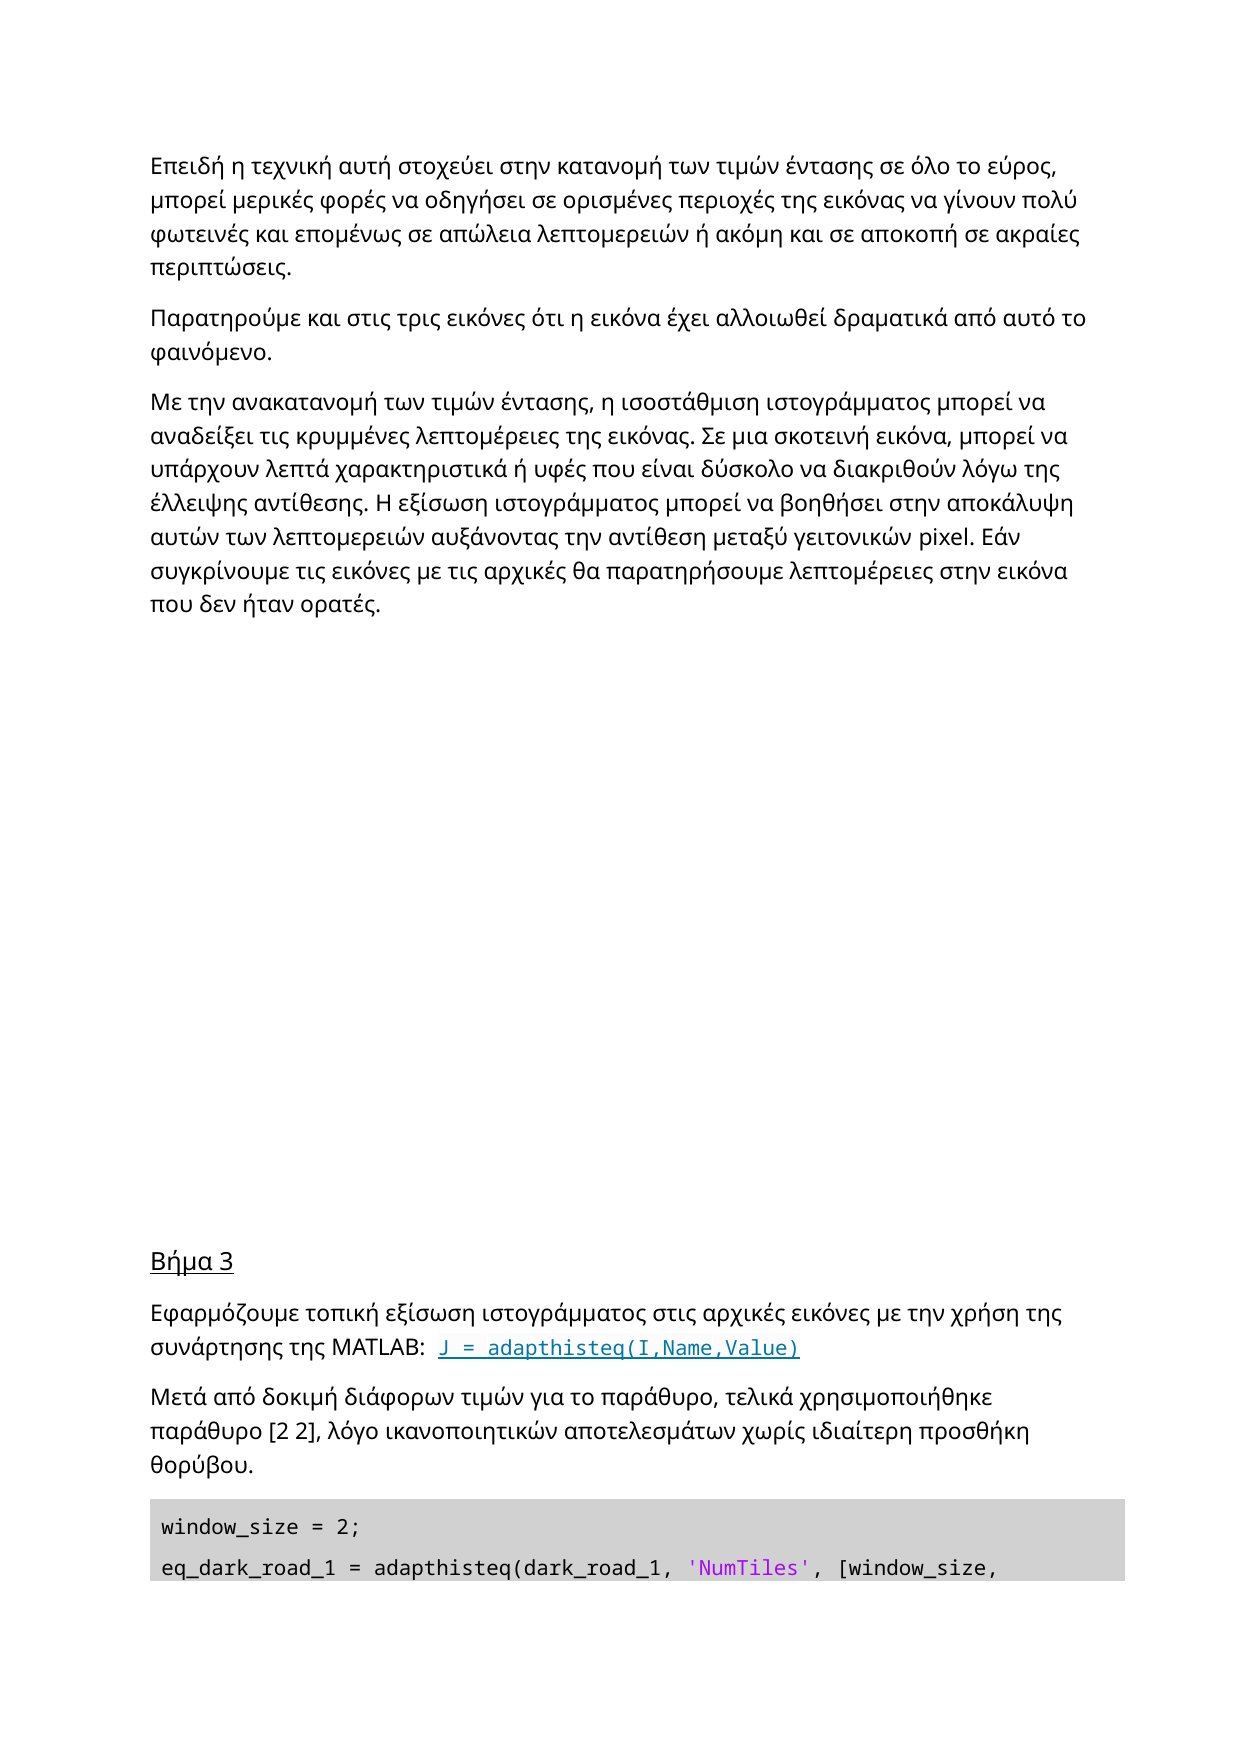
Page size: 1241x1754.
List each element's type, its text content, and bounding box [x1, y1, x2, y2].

text Μετά από δοκιμή διάφορων τιμών για το παράθυρο, τελικά χρησιμοποιήθηκε παράθυρο [2 2], λόγο ικανοποιητικών αποτελεσμάτων χωρίς ιδιαίτερη προσθήκη θορύβου. [150, 1381, 1090, 1480]
text Παρατηρούμε και στις τρις εικόνες ότι η εικόνα έχει αλλοιωθεί δραματικά από αυτό το φαινόμενο. [150, 302, 1090, 367]
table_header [150, 1499, 1125, 1581]
text Βήμα 3 [150, 1244, 1090, 1278]
text Επειδή η τεχνική αυτή στοχεύει στην κατανομή των τιμών έντασης σε όλο το εύρος, μπορεί μερικές φορές να οδηγήσει σε ορισμένες περιοχές της εικόνας να γίνουν πολύ φωτεινές και επομένως σε απώλεια λεπτομερειών ή ακόμη και σε αποκοπή σε ακραίες περιπτώσεις. [150, 150, 1090, 282]
text Με την ανακατανομή των τιμών έντασης, η ισοστάθμιση ιστογράμματος μπορεί να αναδείξει τις κρυμμένες λεπτομέρειες της εικόνας. Σε μια σκοτεινή εικόνα, μπορεί να υπάρχουν λεπτά χαρακτηριστικά ή υφές που είναι δύσκολο να διακριθούν λόγω της έλλειψης αντίθεσης. Η εξίσωση ιστογράμματος μπορεί να βοηθήσει στην αποκάλυψη αυτών των λεπτομερειών αυξάνοντας την αντίθεση μεταξύ γειτονικών pixel. Εάν συγκρίνουμε τις εικόνες με τις αρχικές θα παρατηρήσουμε λεπτομέρειες στην εικόνα που δεν ήταν ορατές. [150, 386, 1090, 619]
text Εφαρμόζουμε τοπική εξίσωση ιστογράμματος στις αρχικές εικόνες με την χρήση της συνάρτησης της MATLAB: J = adapthisteq(I,Name,Value) [150, 1297, 1090, 1362]
